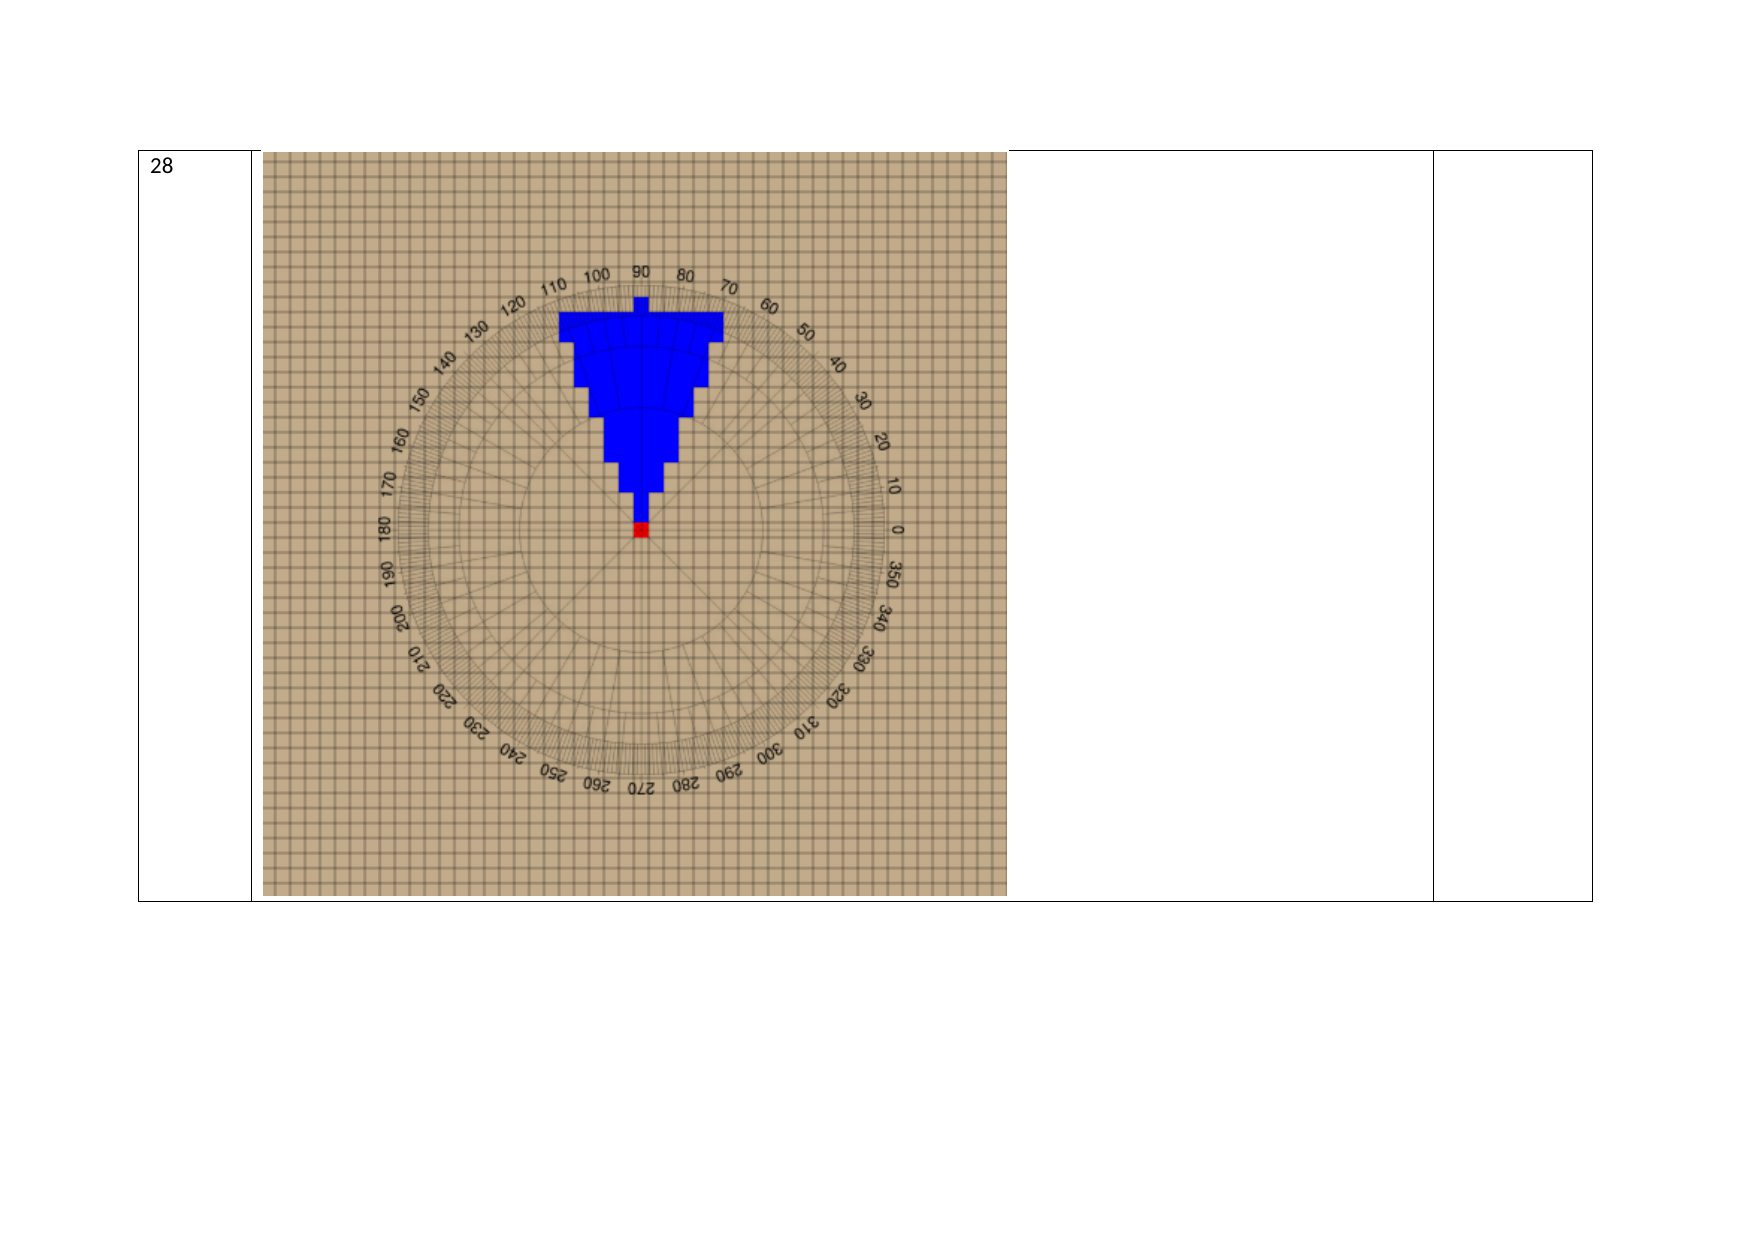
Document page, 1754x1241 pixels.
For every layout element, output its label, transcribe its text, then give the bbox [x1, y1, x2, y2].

table_cell [252, 151, 1433, 901]
table_cell 28 [139, 151, 251, 901]
picture [263, 152, 1007, 896]
